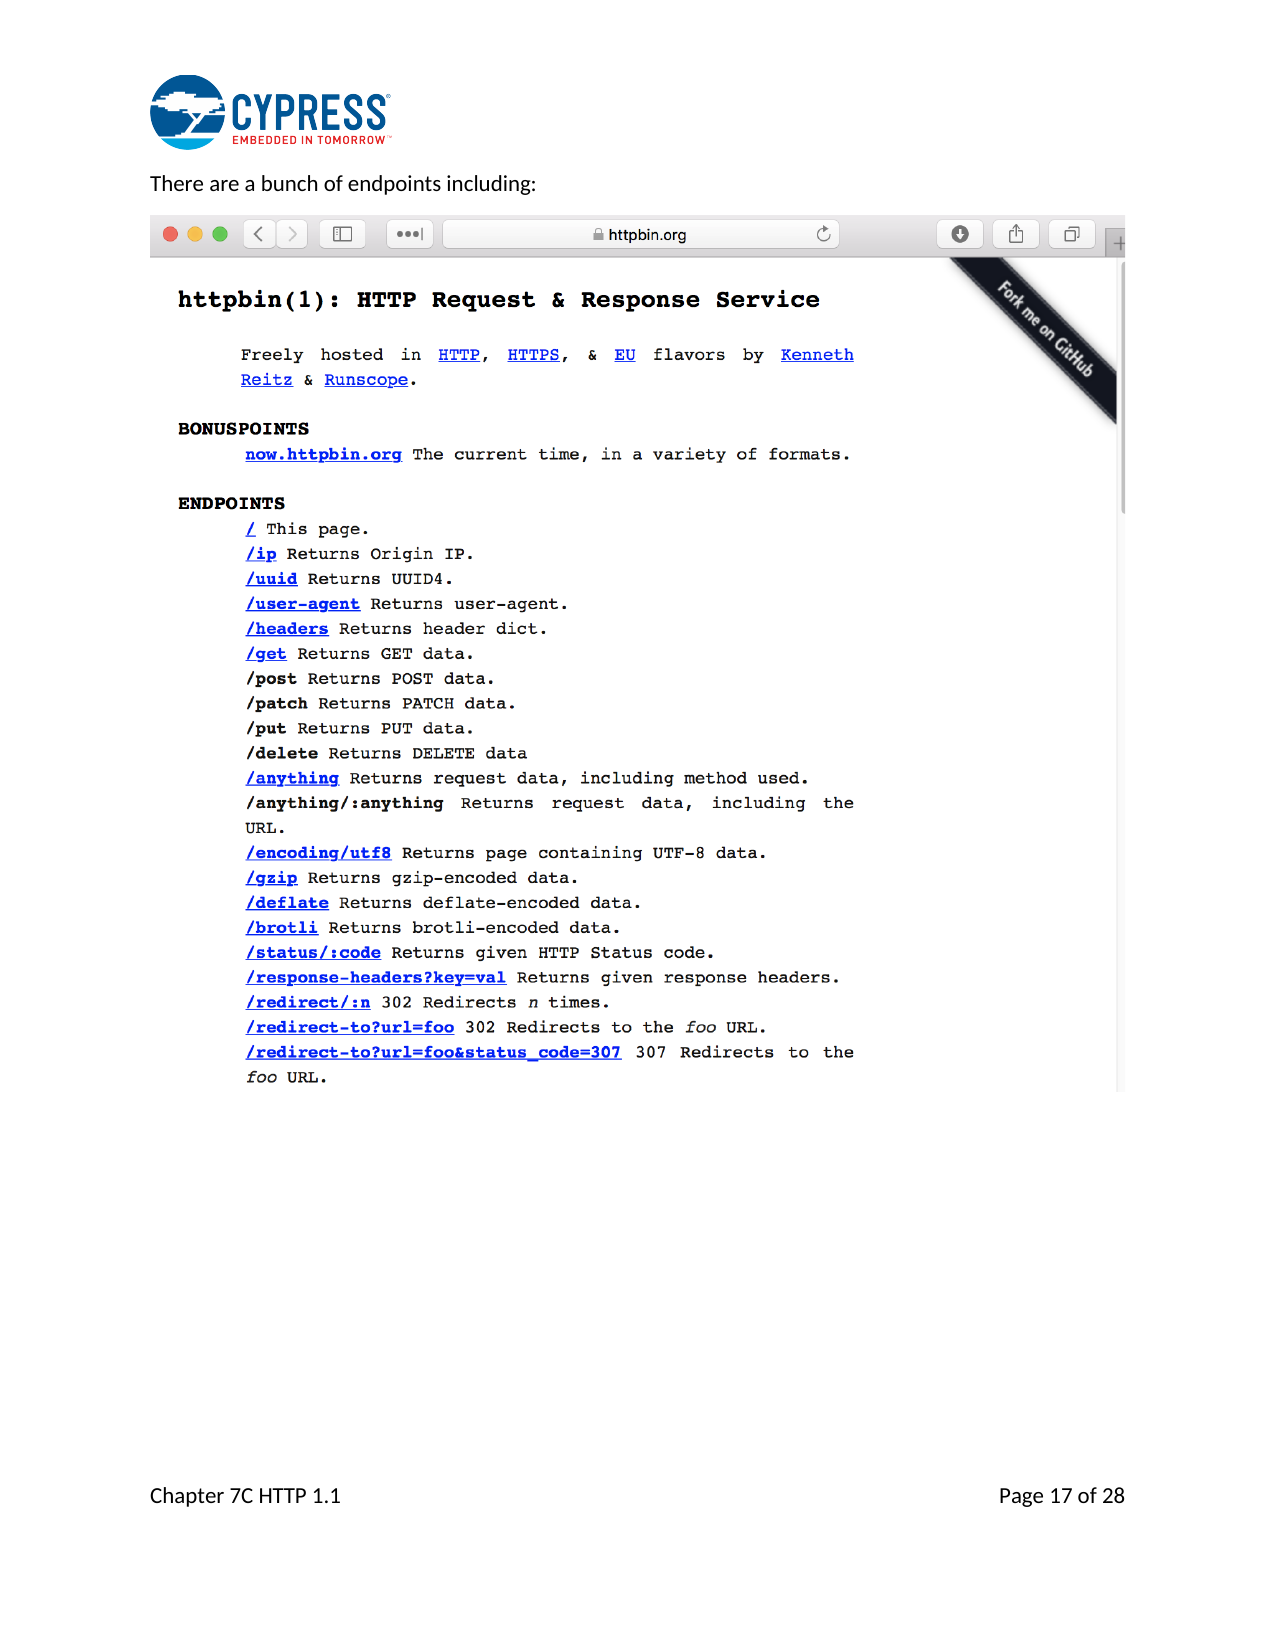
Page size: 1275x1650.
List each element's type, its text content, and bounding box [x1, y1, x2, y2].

text There are a bunch of endpoints including: [150, 169, 1125, 197]
picture [150, 215, 1125, 1092]
picture [150, 75, 392, 150]
